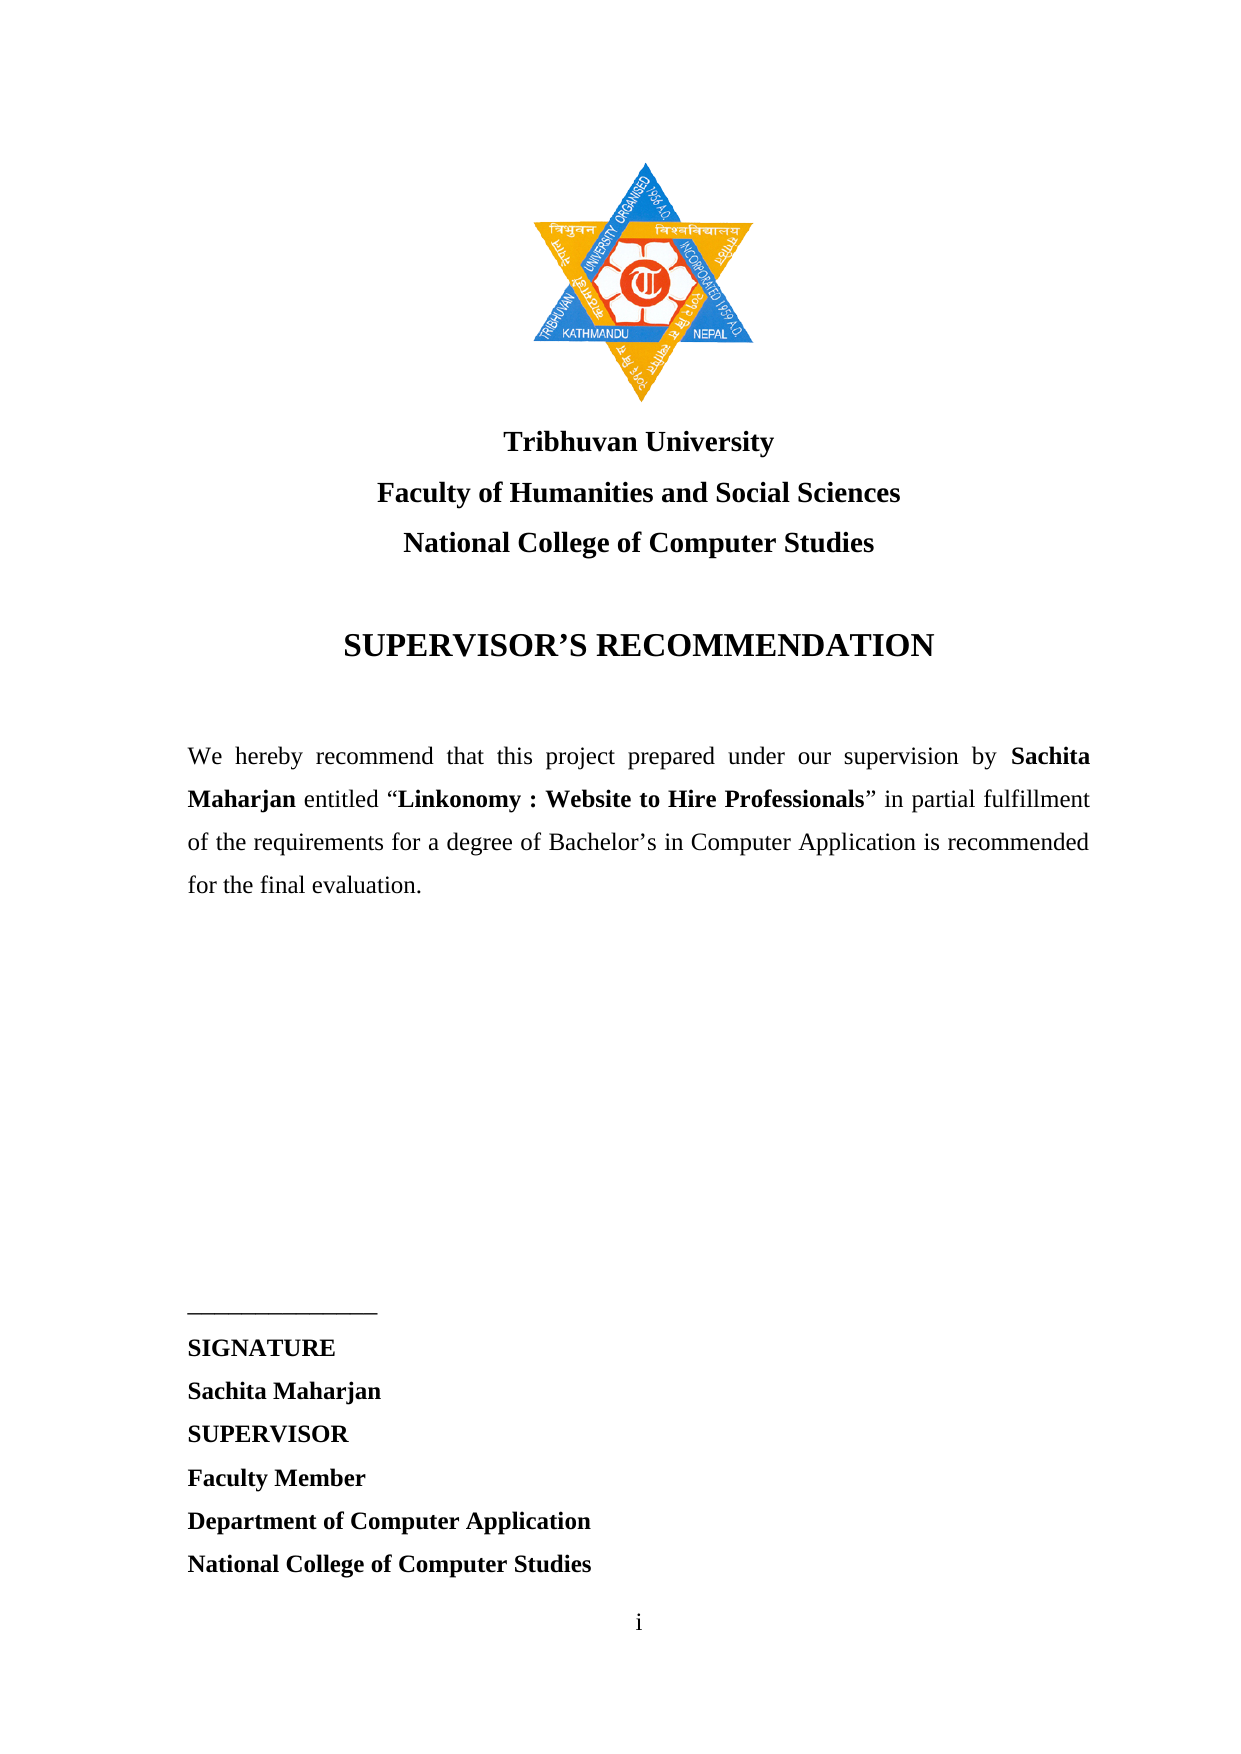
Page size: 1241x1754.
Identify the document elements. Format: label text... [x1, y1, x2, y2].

text SUPERVISOR [187, 1419, 1090, 1448]
text SUPERVISOR’S RECOMMENDATION [187, 626, 1090, 664]
text National College of Computer Studies [187, 525, 1090, 559]
text Sachita Maharjan [187, 1376, 1090, 1405]
text Tribhuvan University [187, 424, 1090, 458]
text Faculty of Humanities and Social Sciences [187, 475, 1090, 508]
text Department of Computer Application [187, 1506, 1090, 1534]
text National College of Computer Studies [187, 1549, 1090, 1578]
text ______________ [187, 1287, 1090, 1318]
picture [511, 150, 767, 411]
text We hereby recommend that this project prepared under our supervision by Sachita Maharjan entitled “Linkonomy : Website to Hire Professionals” in partial fulfillment of the requirements for a degree of Bachelor’s in Computer Application is recommended for the final evaluation. [187, 741, 1090, 899]
text Faculty Member [187, 1463, 1090, 1491]
text SIGNATURE [187, 1333, 1090, 1362]
